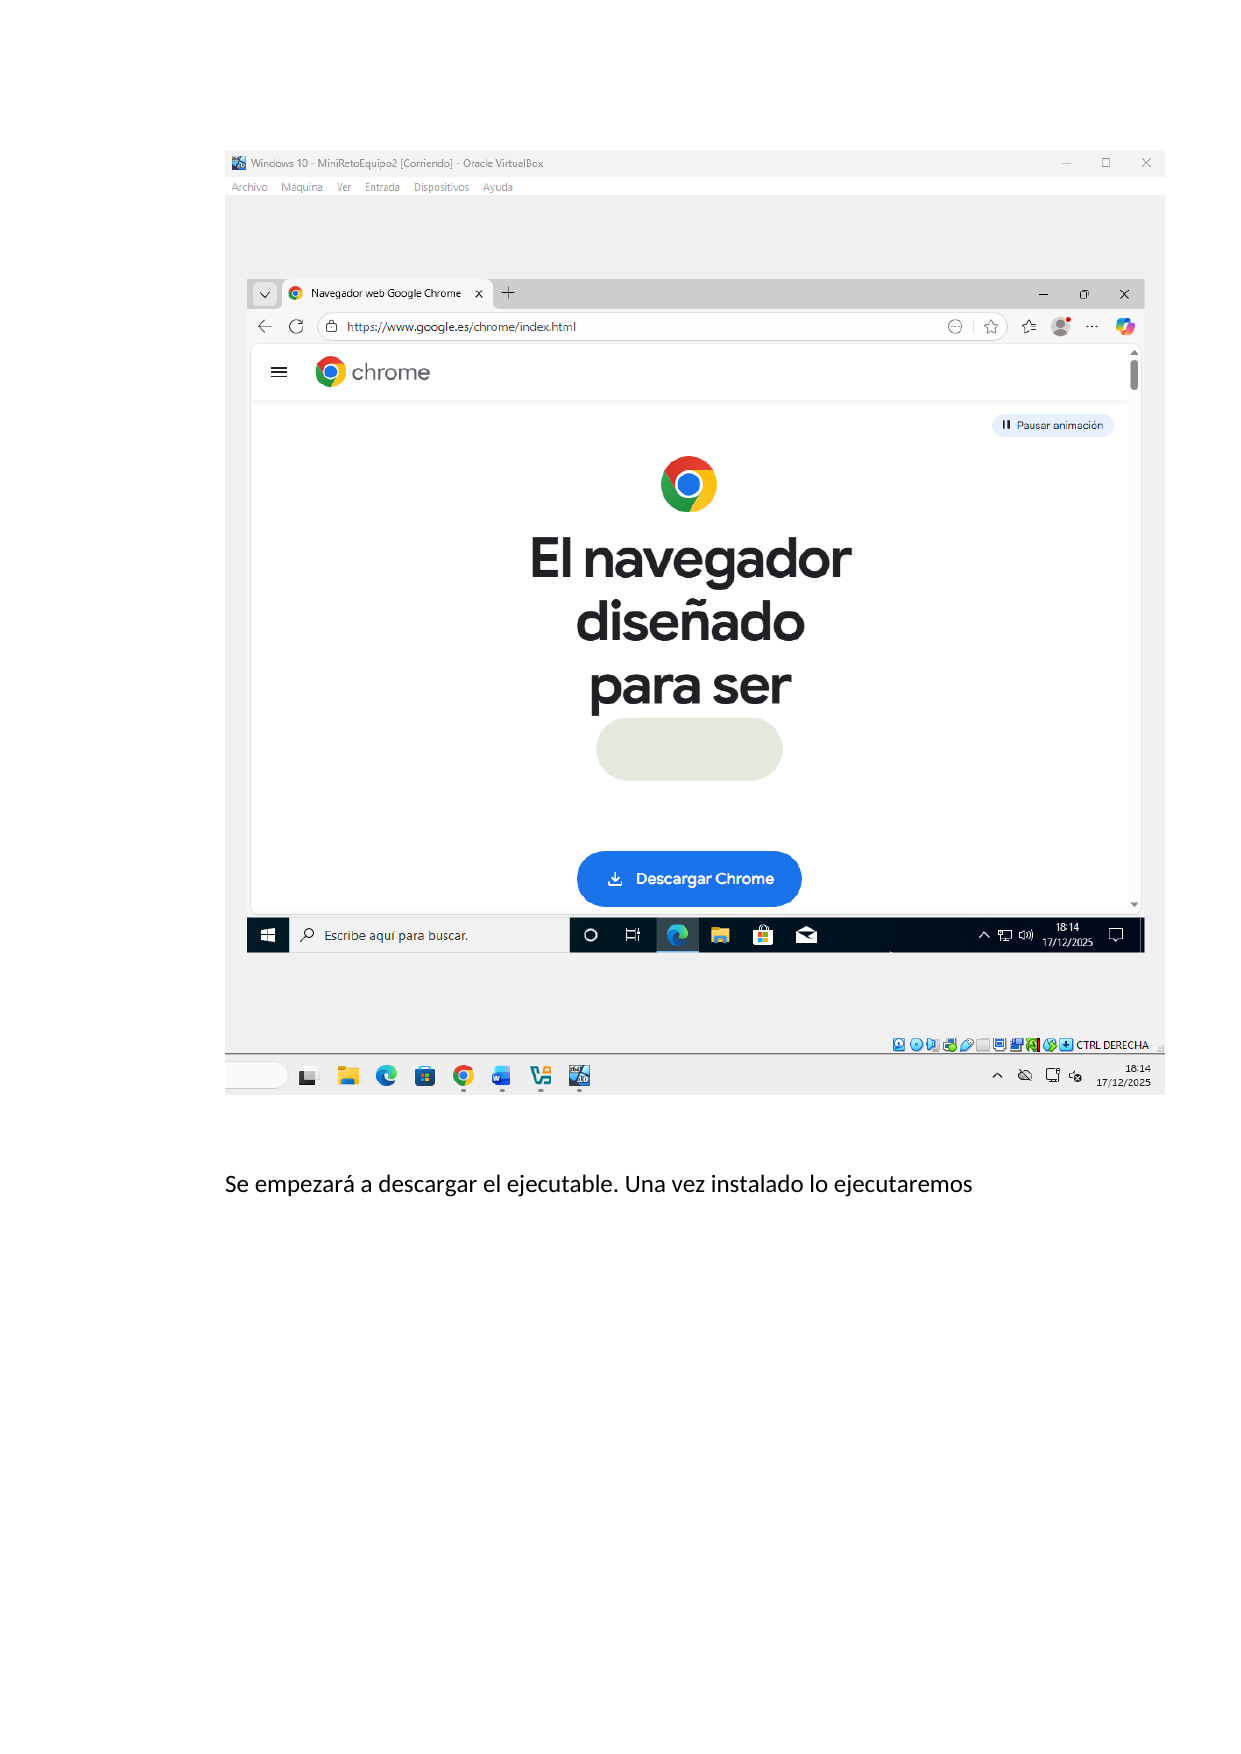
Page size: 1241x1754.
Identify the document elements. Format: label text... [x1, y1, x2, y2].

picture [225, 150, 1166, 1095]
text Se empezará a descargar el ejecutable. Una vez instalado lo ejecutaremos [225, 1168, 1090, 1198]
